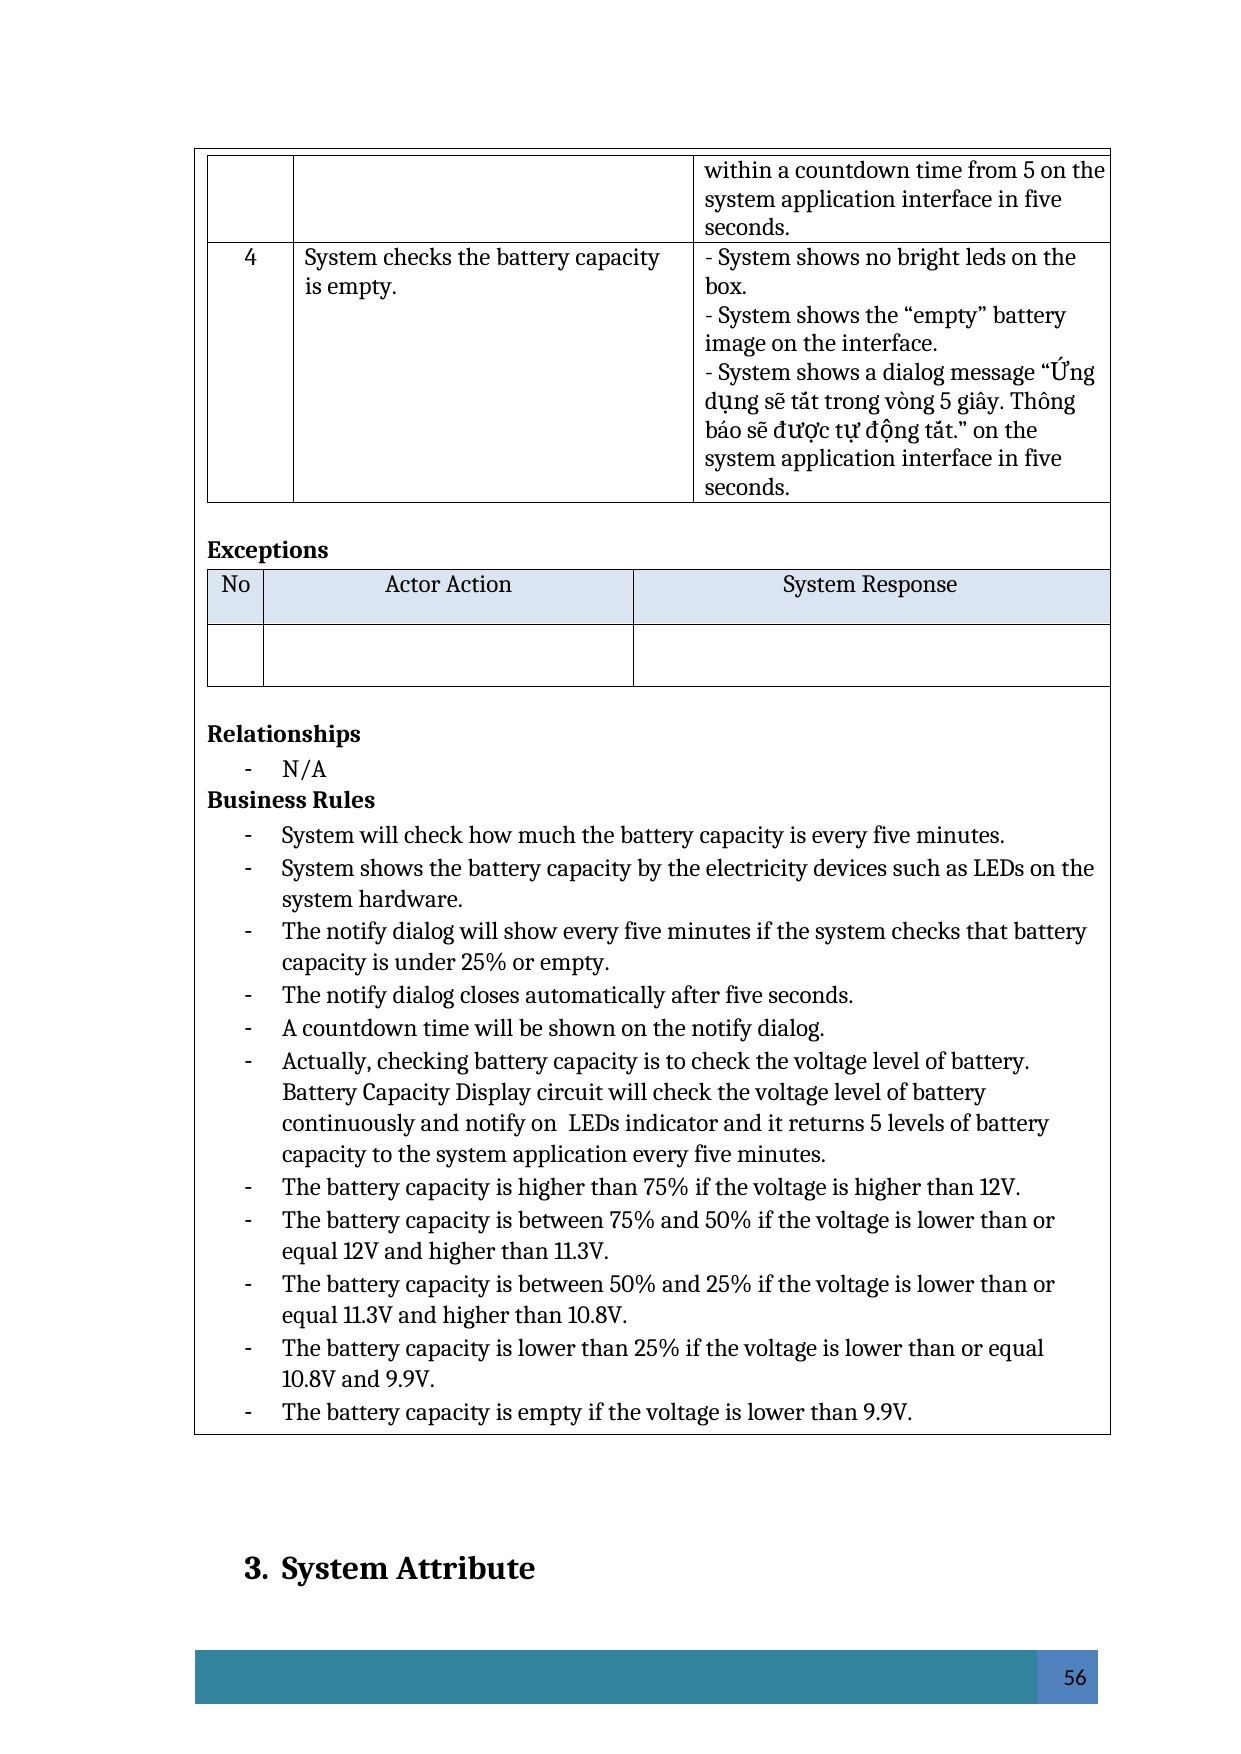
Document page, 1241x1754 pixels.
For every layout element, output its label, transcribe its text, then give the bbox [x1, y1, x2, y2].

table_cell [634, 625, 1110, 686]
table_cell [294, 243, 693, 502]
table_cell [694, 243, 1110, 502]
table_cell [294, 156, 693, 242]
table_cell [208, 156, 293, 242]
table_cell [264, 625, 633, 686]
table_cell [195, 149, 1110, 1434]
subtitle System Attribute [244, 1549, 1122, 1588]
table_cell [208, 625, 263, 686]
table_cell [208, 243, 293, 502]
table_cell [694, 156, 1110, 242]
